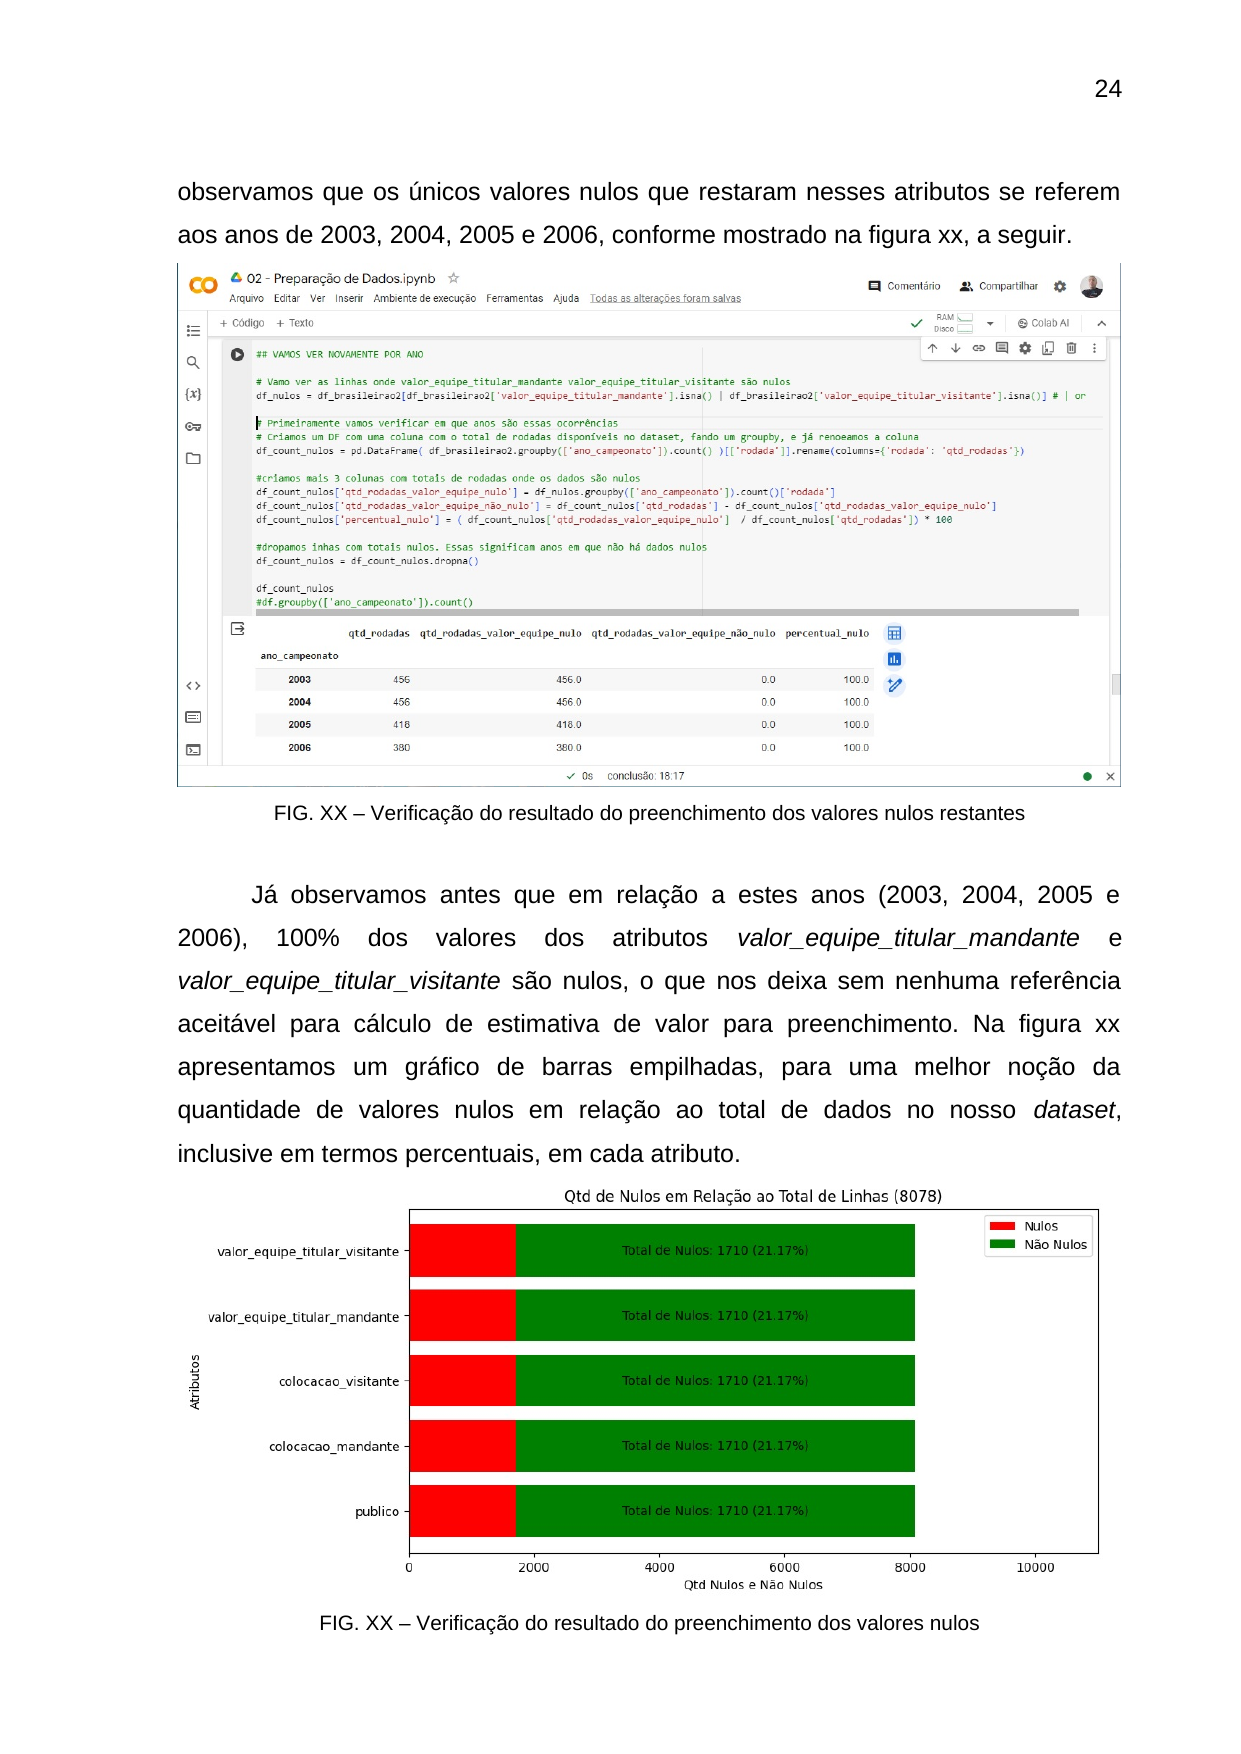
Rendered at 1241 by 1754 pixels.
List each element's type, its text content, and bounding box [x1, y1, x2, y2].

text FIG. XX – Verificação do resultado do preenchimento dos valores nulos [177, 1611, 1122, 1635]
picture [177, 1181, 1122, 1597]
text FIG. XX – Verificação do resultado do preenchimento dos valores nulos restantes [177, 801, 1122, 825]
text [177, 177, 1122, 249]
picture [177, 263, 1121, 787]
text Já observamos antes que em relação a estes anos (2003, 2004, 2005 e 2006), 100% dos valores dos atributos valor_equipe_titular_mandante e valor_equipe_titular_visitante são nulos, o que nos deixa sem nenhuma referência aceitável para cálculo de estimativa de valor para preenchimento. Na figura xx apresentamos um gráfico de barras empilhadas, para uma melhor noção da quantidade de valores nulos em relação ao total de dados no nosso dataset, inclusive em termos percentuais, em cada atributo. [177, 880, 1122, 1167]
